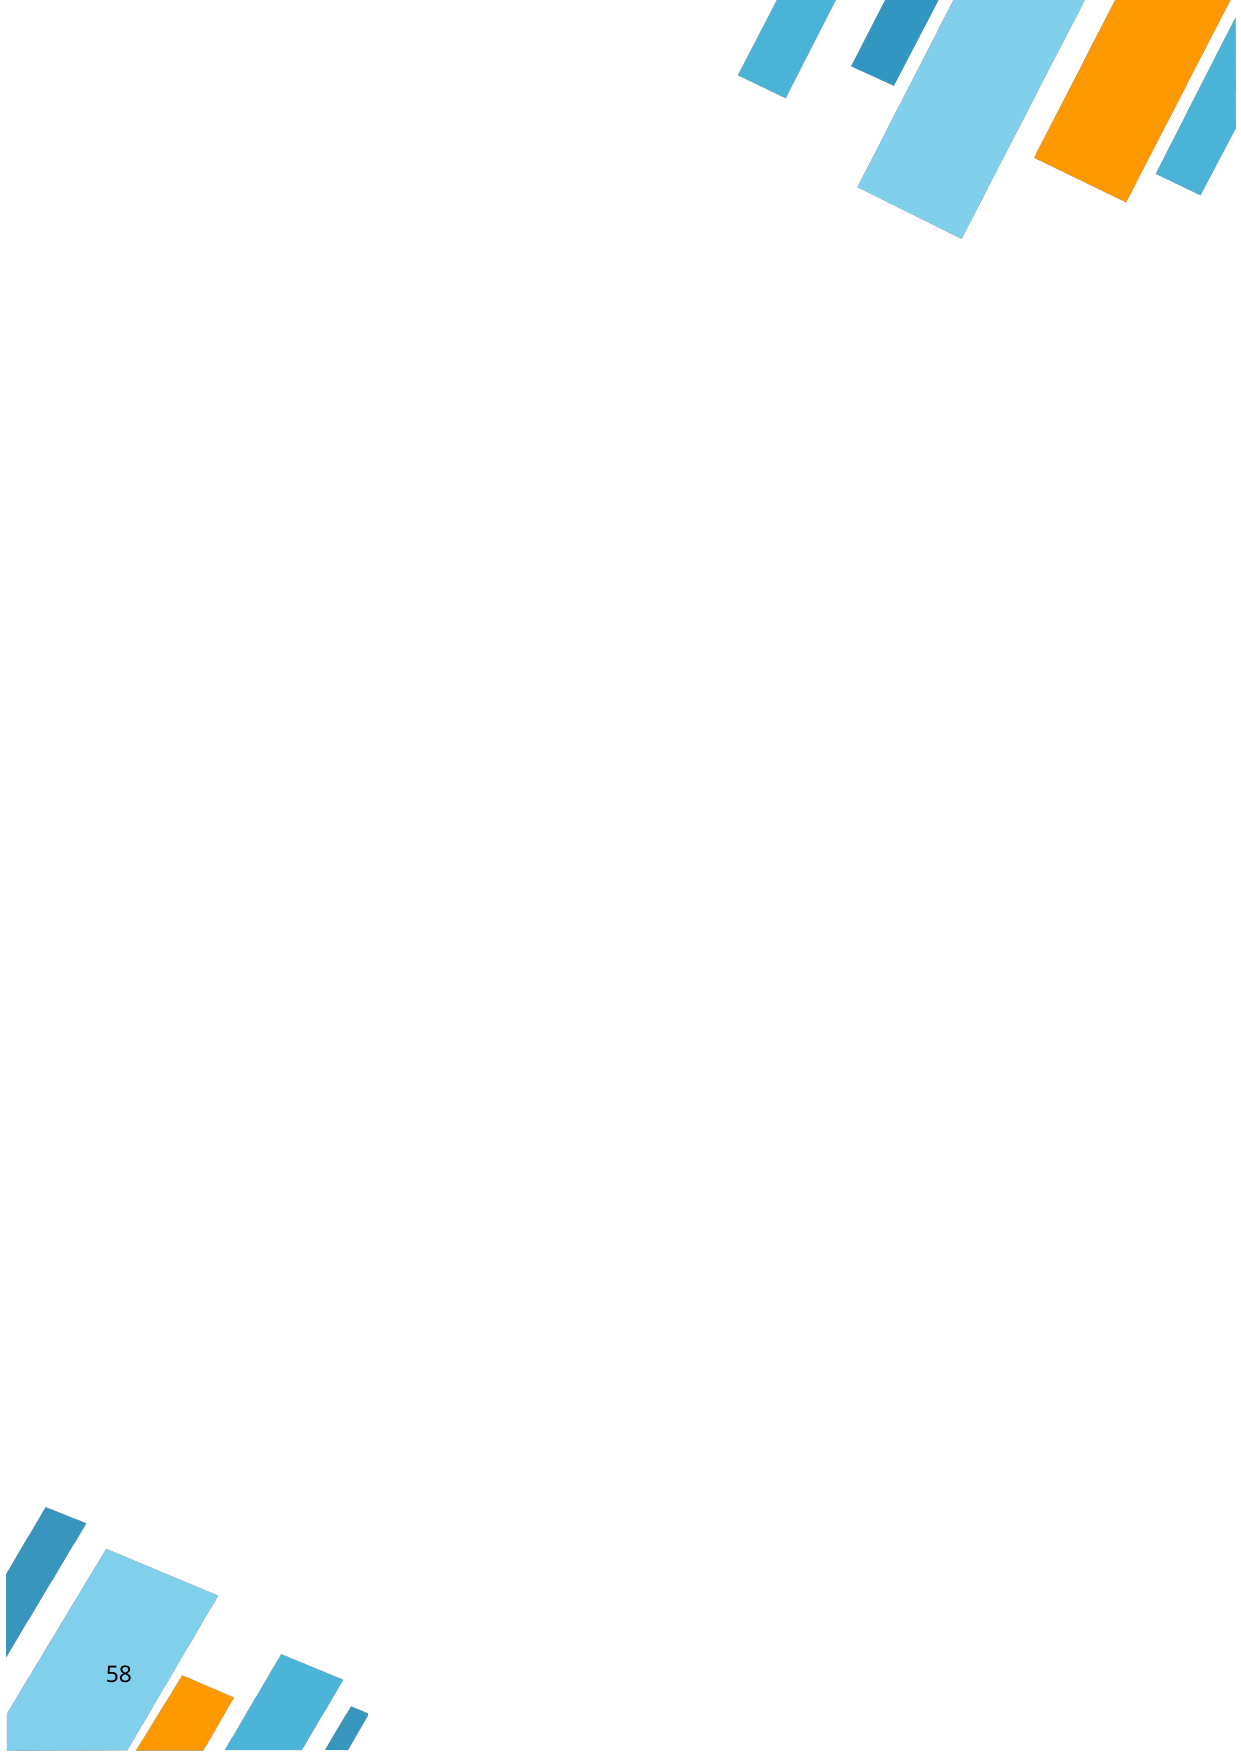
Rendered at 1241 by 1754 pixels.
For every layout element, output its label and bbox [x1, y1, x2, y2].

picture [6, 1507, 368, 1751]
picture [738, 0, 1236, 239]
